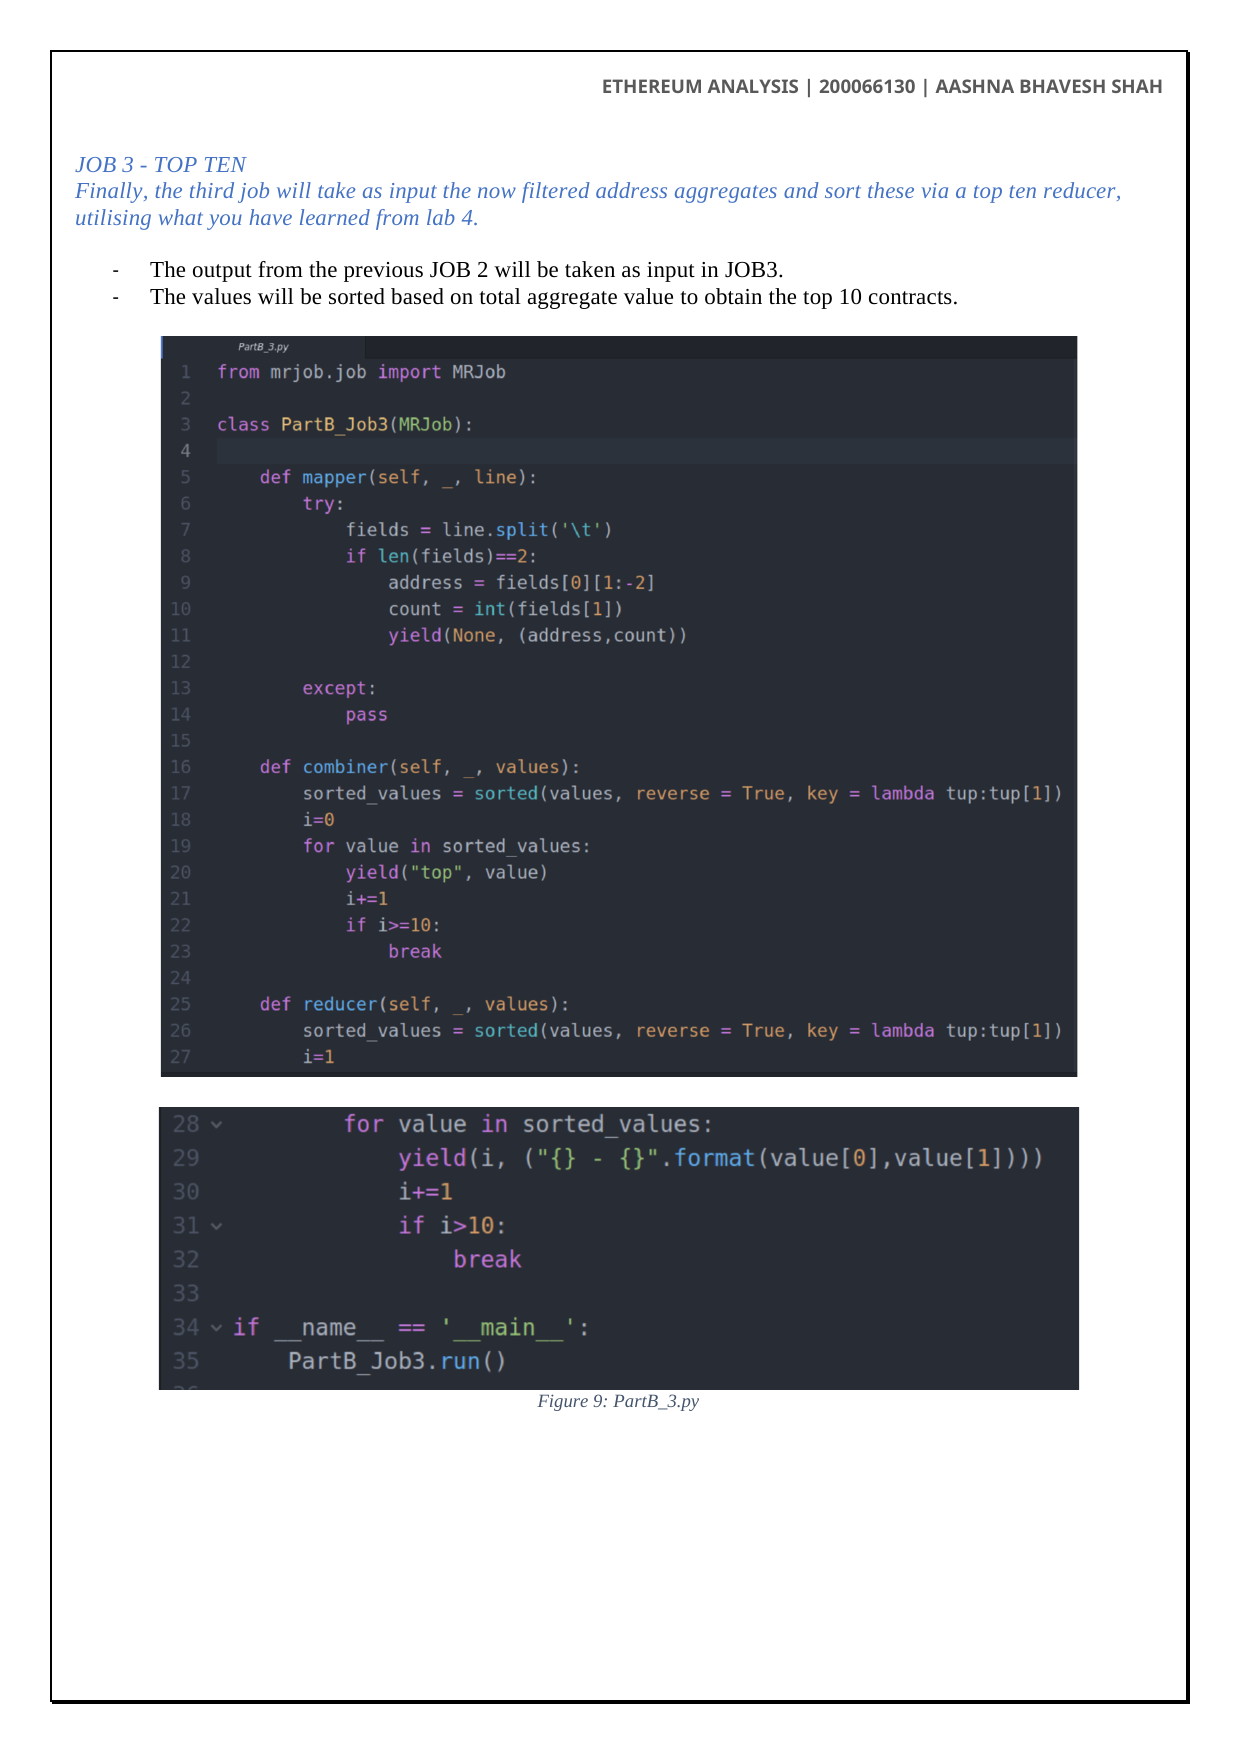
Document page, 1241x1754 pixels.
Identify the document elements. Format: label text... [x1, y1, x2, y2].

subtitle JOB 3 - TOP TEN [75, 151, 1163, 177]
list The output from the previous JOB 2 will be taken as input in JOB3. [112, 257, 1163, 283]
text Finally, the third job will take as input the now filtered address aggregates and sort these via a top ten reducer, utilising what you have learned from lab 4. [75, 177, 1163, 230]
text Figure 9: PartB_3.py [75, 1390, 1163, 1411]
picture [158, 1107, 1080, 1390]
picture [160, 336, 1078, 1077]
list The values will be sorted based on total aggregate value to obtain the top 10 contracts. [112, 283, 1163, 310]
